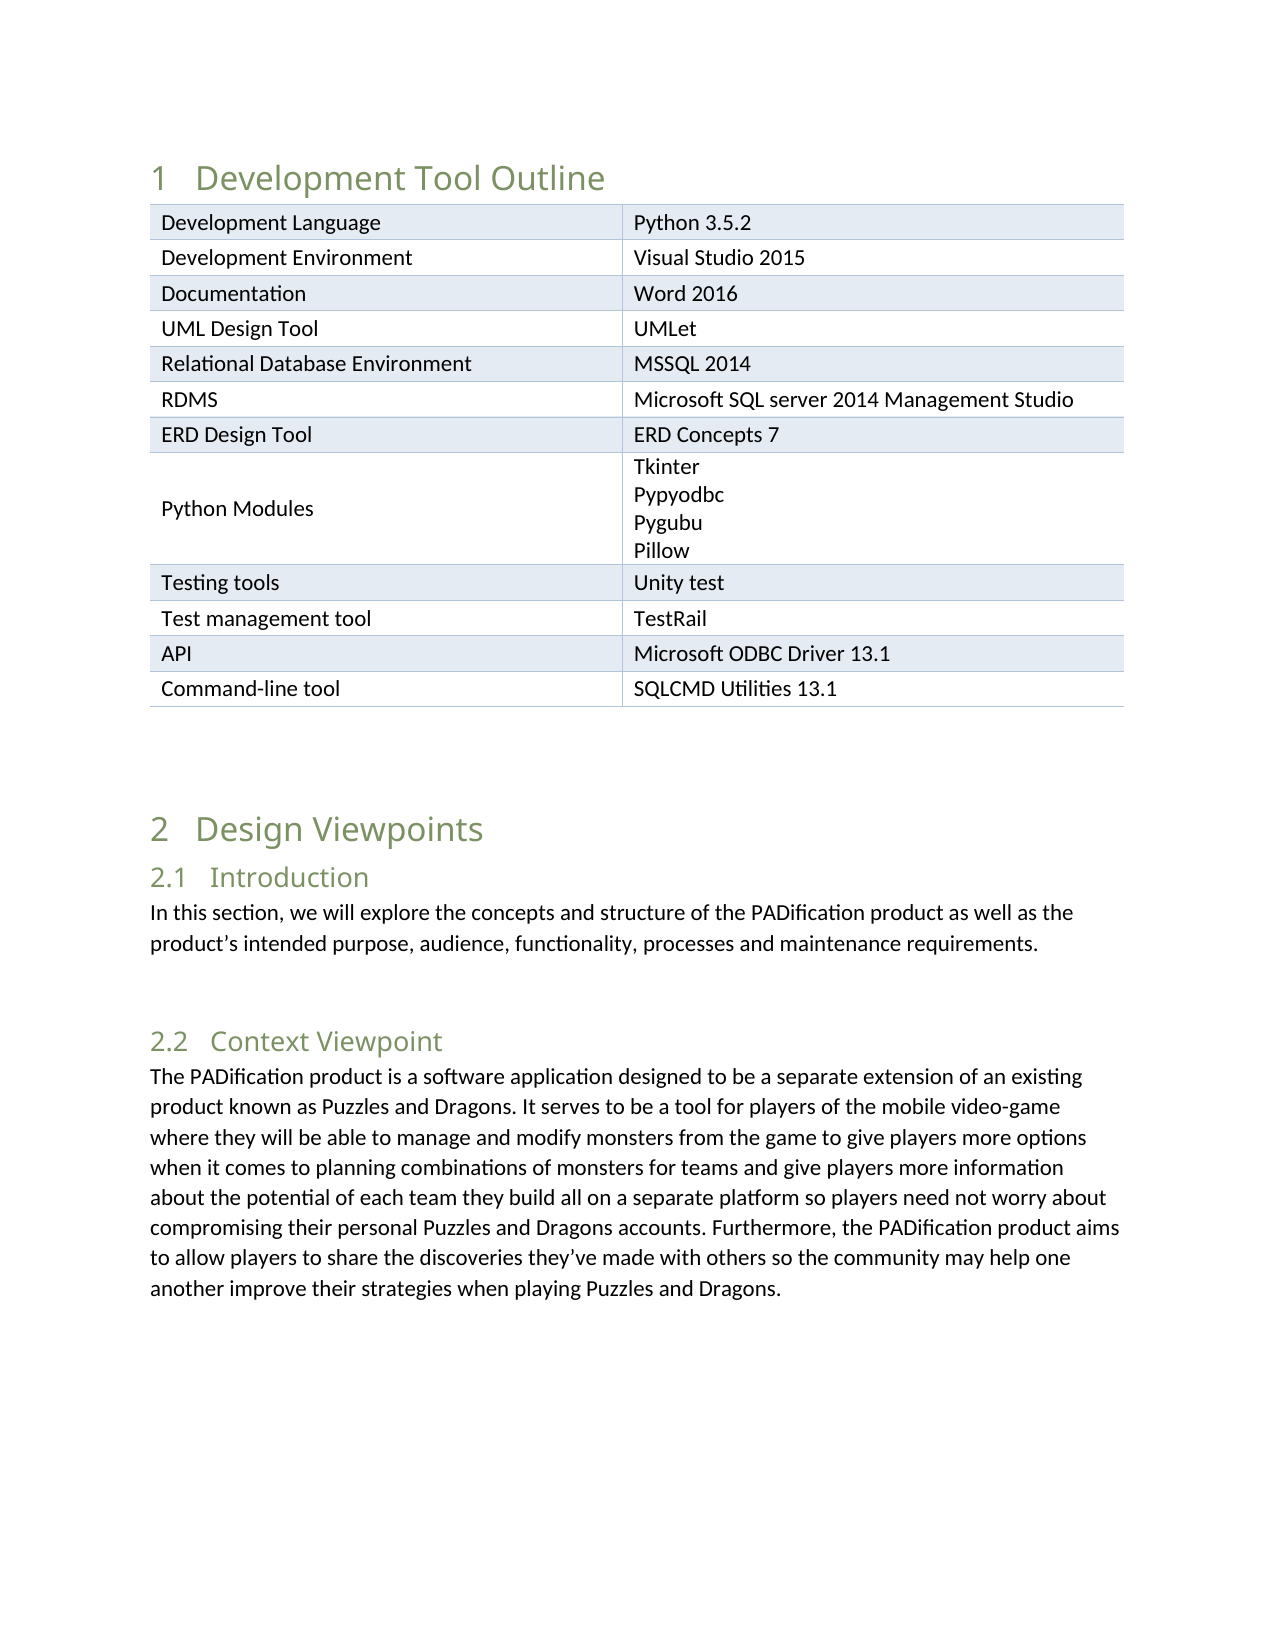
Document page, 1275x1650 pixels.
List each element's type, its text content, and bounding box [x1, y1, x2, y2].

table_cell Relational Database Environment [150, 347, 622, 381]
table_cell Documentation [150, 276, 622, 310]
table_cell Tkinter Pypyodbc Pygubu Pillow [623, 453, 1124, 564]
text The PADification product is a software application designed to be a separate extension of an existing product known as Puzzles and Dragons. It serves to be a tool for players of the mobile video-game where they will be able to manage and modify monsters from the game to give players more options when it comes to planning combinations of monsters for teams and give players more information about the potential of each team they build all on a separate platform so players need not worry about compromising their personal Puzzles and Dragons accounts. Furthermore, the PADification product aims to allow players to share the discoveries they’ve made with others so the community may help one another improve their strategies when playing Puzzles and Dragons. [150, 1062, 1125, 1302]
table_cell Python Modules [150, 453, 622, 564]
table_header Python 3.5.2 [623, 205, 1124, 239]
table_cell Microsoft ODBC Driver 13.1 [623, 636, 1124, 671]
table_cell Development Environment [150, 240, 622, 275]
table_header Development Language [150, 205, 622, 239]
table_cell Visual Studio 2015 [623, 240, 1124, 275]
table_cell ERD Concepts 7 [623, 418, 1124, 452]
table_cell RDMS [150, 382, 622, 416]
table_cell Test management tool [150, 601, 622, 635]
table_cell Unity test [623, 565, 1124, 600]
table_cell Microsoft SQL server 2014 Management Studio [623, 382, 1124, 416]
table_cell MSSQL 2014 [623, 347, 1124, 381]
table_cell UMLet [623, 311, 1124, 346]
subtitle Design Viewpoints [150, 806, 1125, 851]
table_cell SQLCMD Utilities 13.1 [623, 672, 1124, 706]
subtitle Introduction [150, 859, 1125, 896]
table_cell UML Design Tool [150, 311, 622, 346]
table_cell Command-line tool [150, 672, 622, 706]
table_cell Word 2016 [623, 276, 1124, 310]
text In this section, we will explore the concepts and structure of the PADification product as well as the product’s intended purpose, audience, functionality, processes and maintenance requirements. [150, 898, 1125, 957]
table_cell API [150, 636, 622, 671]
table_cell ERD Design Tool [150, 418, 622, 452]
subtitle Development Tool Outline [150, 155, 1125, 200]
table_cell Testing tools [150, 565, 622, 600]
table_cell TestRail [623, 601, 1124, 635]
subtitle Context Viewpoint [150, 1022, 1125, 1059]
